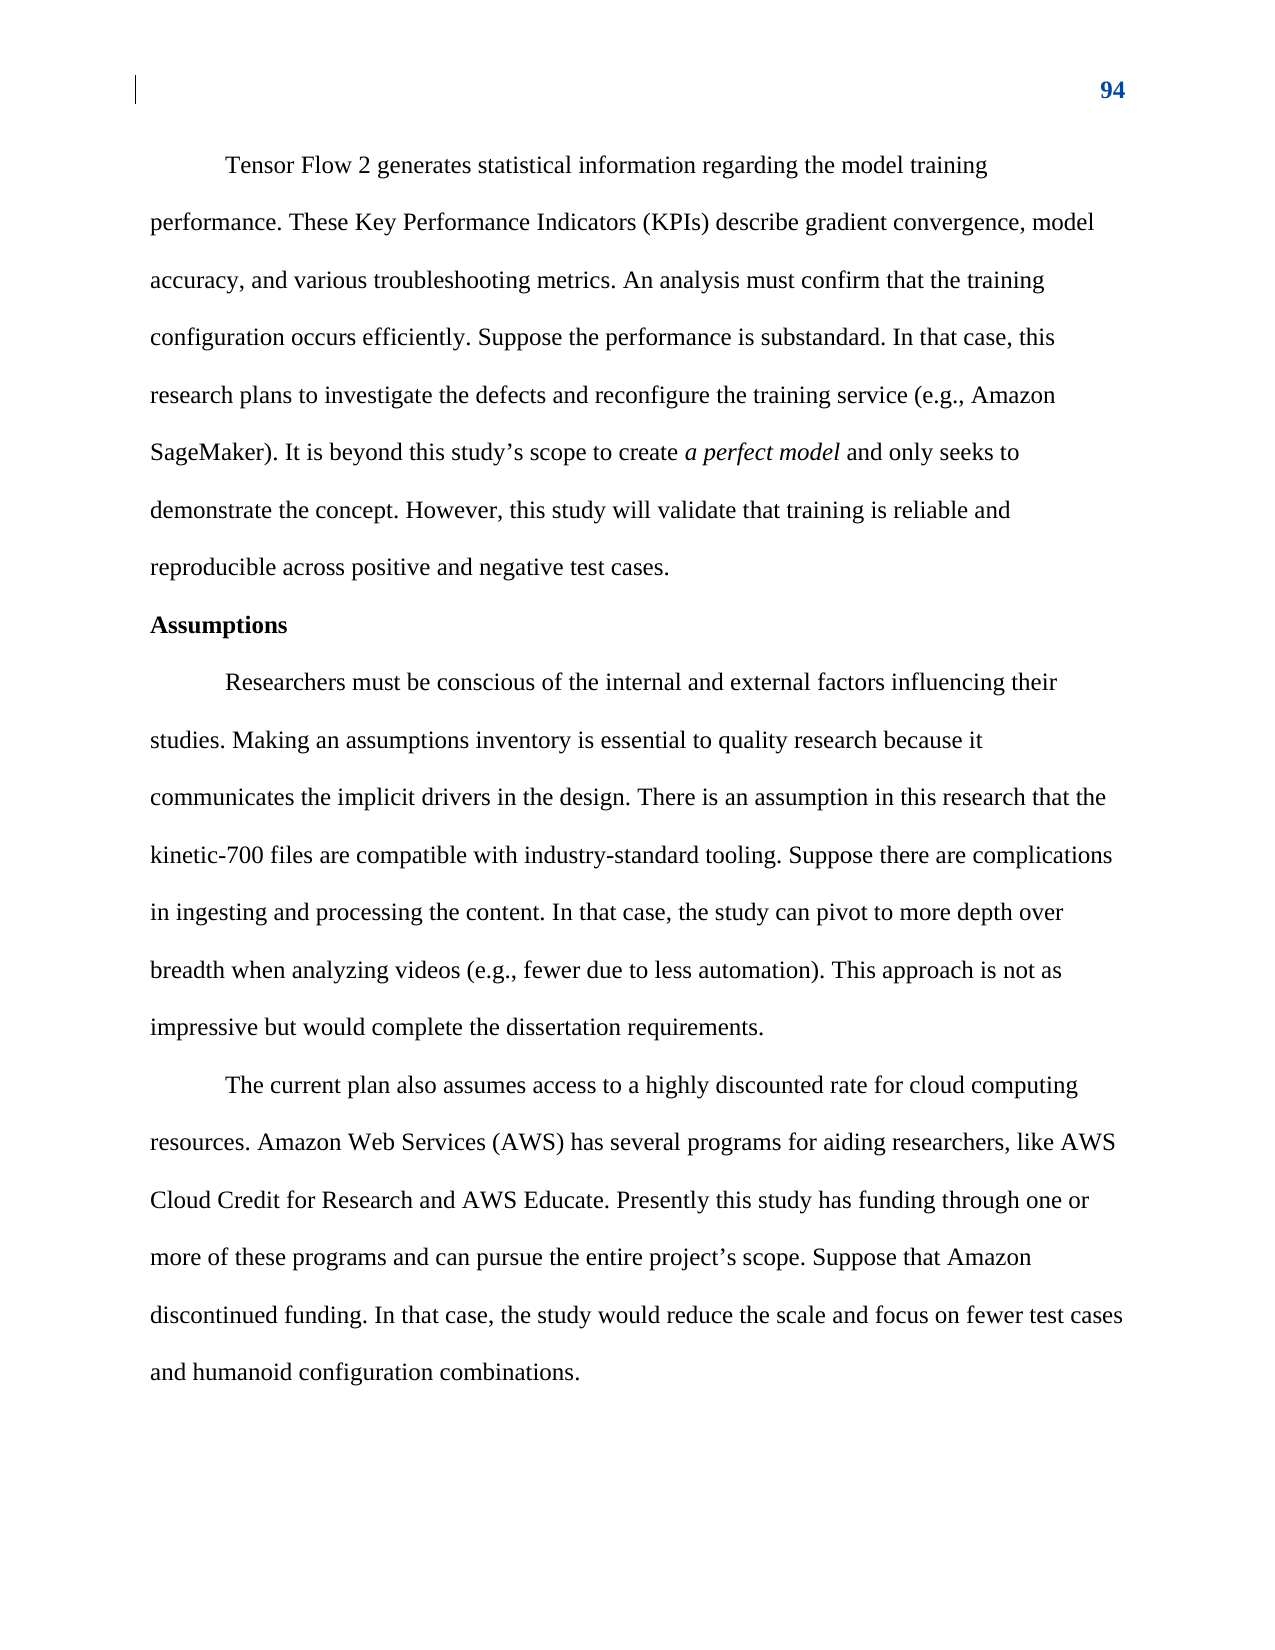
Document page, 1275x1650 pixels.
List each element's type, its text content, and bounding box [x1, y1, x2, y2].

text The current plan also assumes access to a highly discounted rate for cloud computing resources. Amazon Web Services (AWS) has several programs for aiding researchers, like AWS Cloud Credit for Research and AWS Educate. Presently this study has funding through one or more of these programs and can pursue the entire project’s scope. Suppose that Amazon discontinued funding. In that case, the study would reduce the scale and focus on fewer test cases and humanoid configuration combinations. [150, 1070, 1125, 1386]
text Tensor Flow 2 generates statistical information regarding the model training performance. These Key Performance Indicators (KPIs) describe gradient convergence, model accuracy, and various troubleshooting metrics. An analysis must confirm that the training configuration occurs efficiently. Suppose the performance is substandard. In that case, this research plans to investigate the defects and reconfigure the training service (e.g., Amazon SageMaker). It is beyond this study’s scope to create a perfect model and only seeks to demonstrate the concept. However, this study will validate that training is reliable and reproducible across positive and negative test cases. [150, 150, 1125, 581]
text Researchers must be conscious of the internal and external factors influencing their studies. Making an assumptions inventory is essential to quality research because it communicates the implicit drivers in the design. There is an assumption in this research that the kinetic-700 files are compatible with industry-standard tooling. Suppose there are complications in ingesting and processing the content. In that case, the study can pivot to more depth over breadth when analyzing videos (e.g., fewer due to less automation). This approach is not as impressive but would complete the dissertation requirements. [150, 667, 1125, 1041]
subtitle Assumptions [150, 610, 1125, 639]
